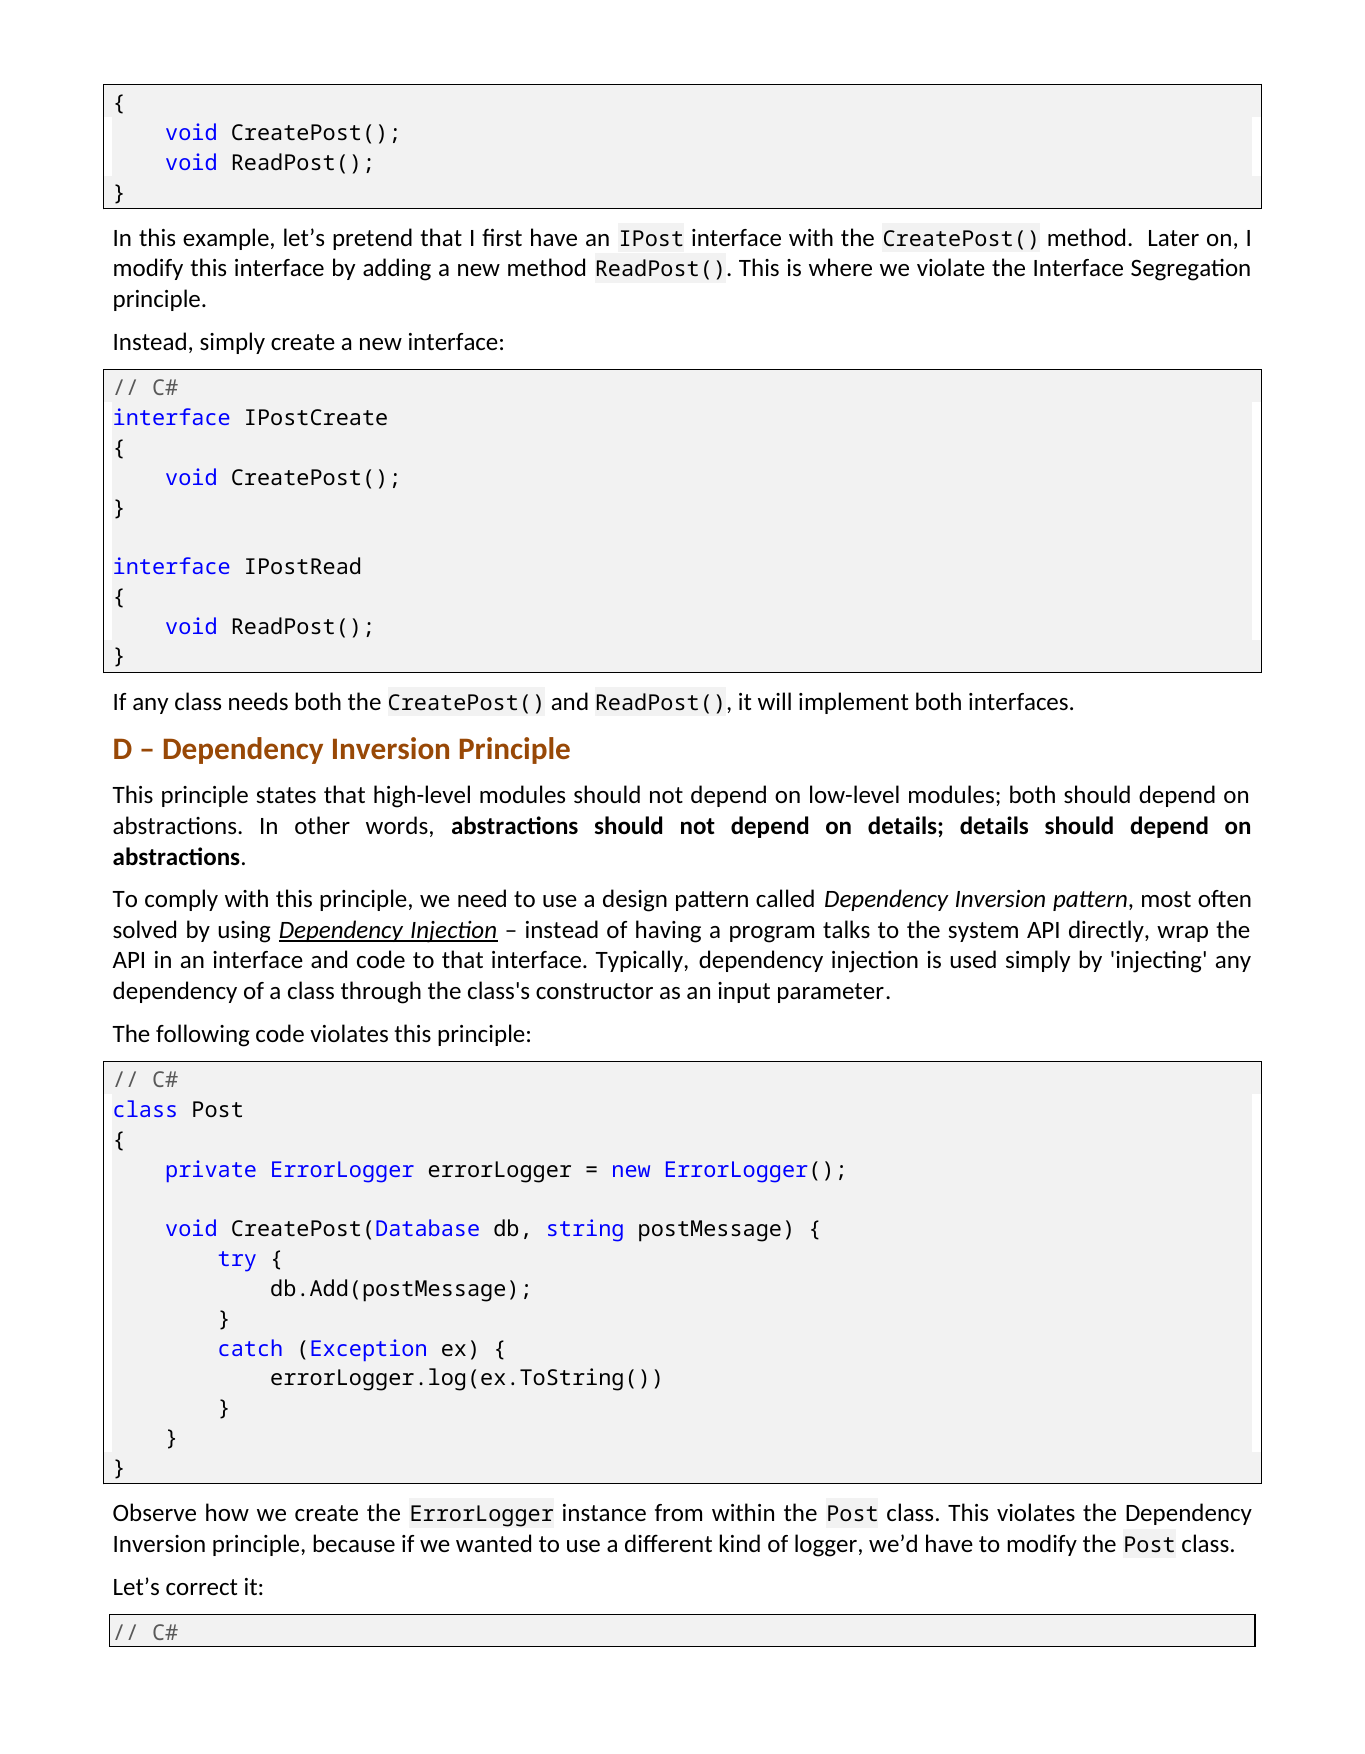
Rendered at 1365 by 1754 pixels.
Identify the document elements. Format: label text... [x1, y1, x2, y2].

text void ReadPost(); [112, 611, 1252, 637]
text } [112, 1392, 1252, 1422]
text Observe how we create the ErrorLogger instance from within the Post class. This violates the Dependency Inversion principle, because if we wanted to use a different kind of logger, we’d have to modify the Post class. [112, 1497, 1252, 1558]
text void ReadPost(); [112, 147, 1252, 173]
text } [112, 1422, 1252, 1448]
text // C# [104, 370, 1261, 402]
text void CreatePost(Database db, string postMessage) { [112, 1213, 1252, 1243]
text { [104, 85, 1261, 117]
text Let’s correct it: [112, 1571, 1252, 1601]
text // C# [110, 1615, 1254, 1646]
text The following code violates this principle: [112, 1018, 1252, 1049]
text { [112, 581, 1252, 611]
text If any class needs both the CreatePost() and ReadPost(), it will implement both interfaces. [112, 686, 1252, 716]
text To comply with this principle, we need to use a design pattern called Dependency Inversion pattern, most often solved by using Dependency Injection – instead of having a program talks to the system API directly, wrap the API in an interface and code to that interface. Typically, dependency injection is used simply by 'injecting' any dependency of a class through the class's constructor as an input parameter. [112, 884, 1252, 1006]
text private ErrorLogger errorLogger = new ErrorLogger(); [112, 1154, 1252, 1183]
text This principle states that high-level modules should not depend on low-level modules; both should depend on abstractions. In other words, abstractions should not depend on details; details should depend on abstractions. [112, 779, 1252, 871]
text Instead, simply create a new interface: [112, 326, 1252, 357]
text } [104, 1448, 1261, 1483]
text { [112, 432, 1252, 462]
text } [112, 1303, 1252, 1332]
text // C# [104, 1062, 1261, 1094]
text void CreatePost(); [112, 462, 1252, 491]
text } [104, 173, 1261, 208]
text } [112, 491, 1252, 521]
text interface IPostCreate [112, 402, 1252, 432]
text void CreatePost(); [112, 117, 1252, 147]
text errorLogger.log(ex.ToString()) [112, 1362, 1252, 1392]
subtitle D – Dependency Inversion Principle [112, 729, 1252, 767]
text class Post [112, 1094, 1252, 1124]
text In this example, let’s pretend that I first have an IPost interface with the CreatePost() method. Later on, I modify this interface by adding a new method ReadPost(). This is where we violate the Interface Segregation principle. [112, 222, 1252, 314]
text { [112, 1124, 1252, 1154]
text catch (Exception ex) { [112, 1332, 1252, 1362]
text db.Add(postMessage); [112, 1273, 1252, 1303]
text interface IPostRead [112, 551, 1252, 581]
text try { [112, 1243, 1252, 1273]
text } [104, 637, 1261, 672]
